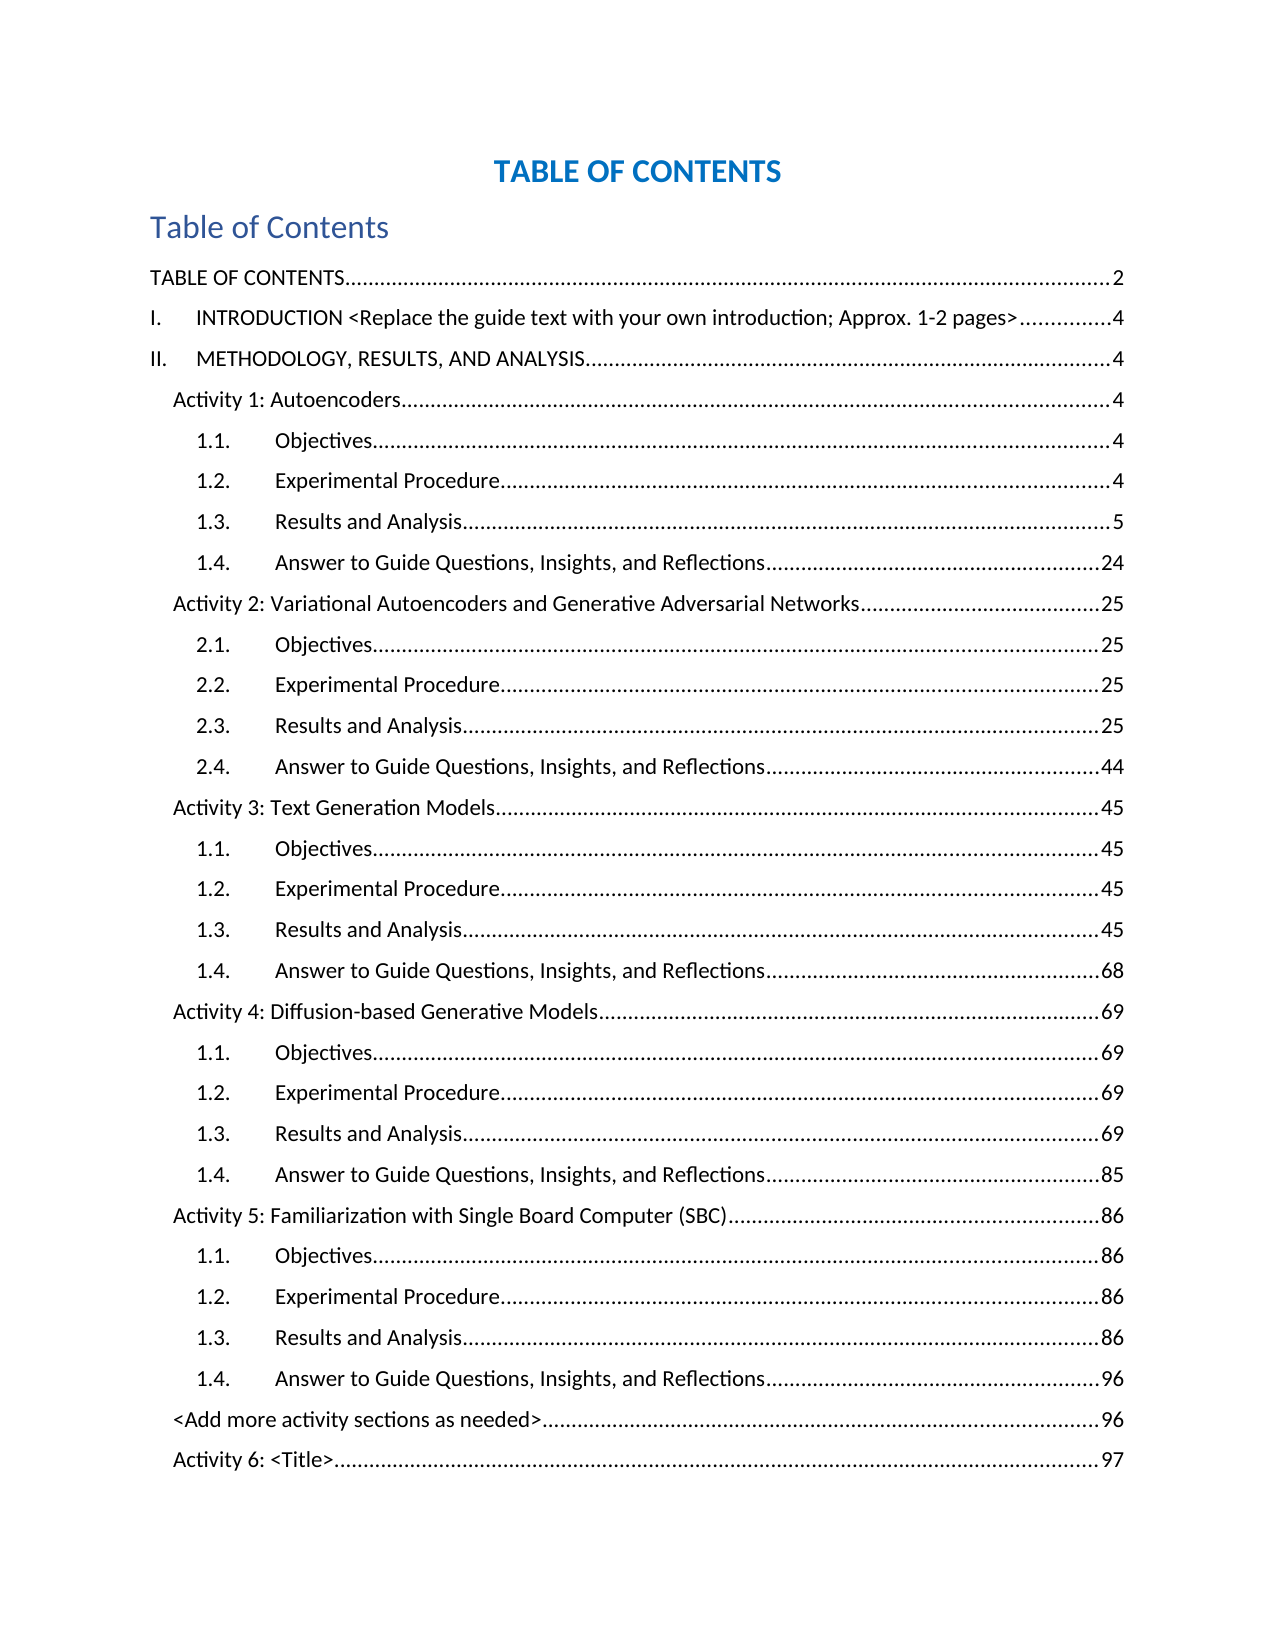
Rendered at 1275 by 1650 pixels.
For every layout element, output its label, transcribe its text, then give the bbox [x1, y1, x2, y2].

subtitle TABLE OF CONTENTS [150, 150, 1125, 191]
